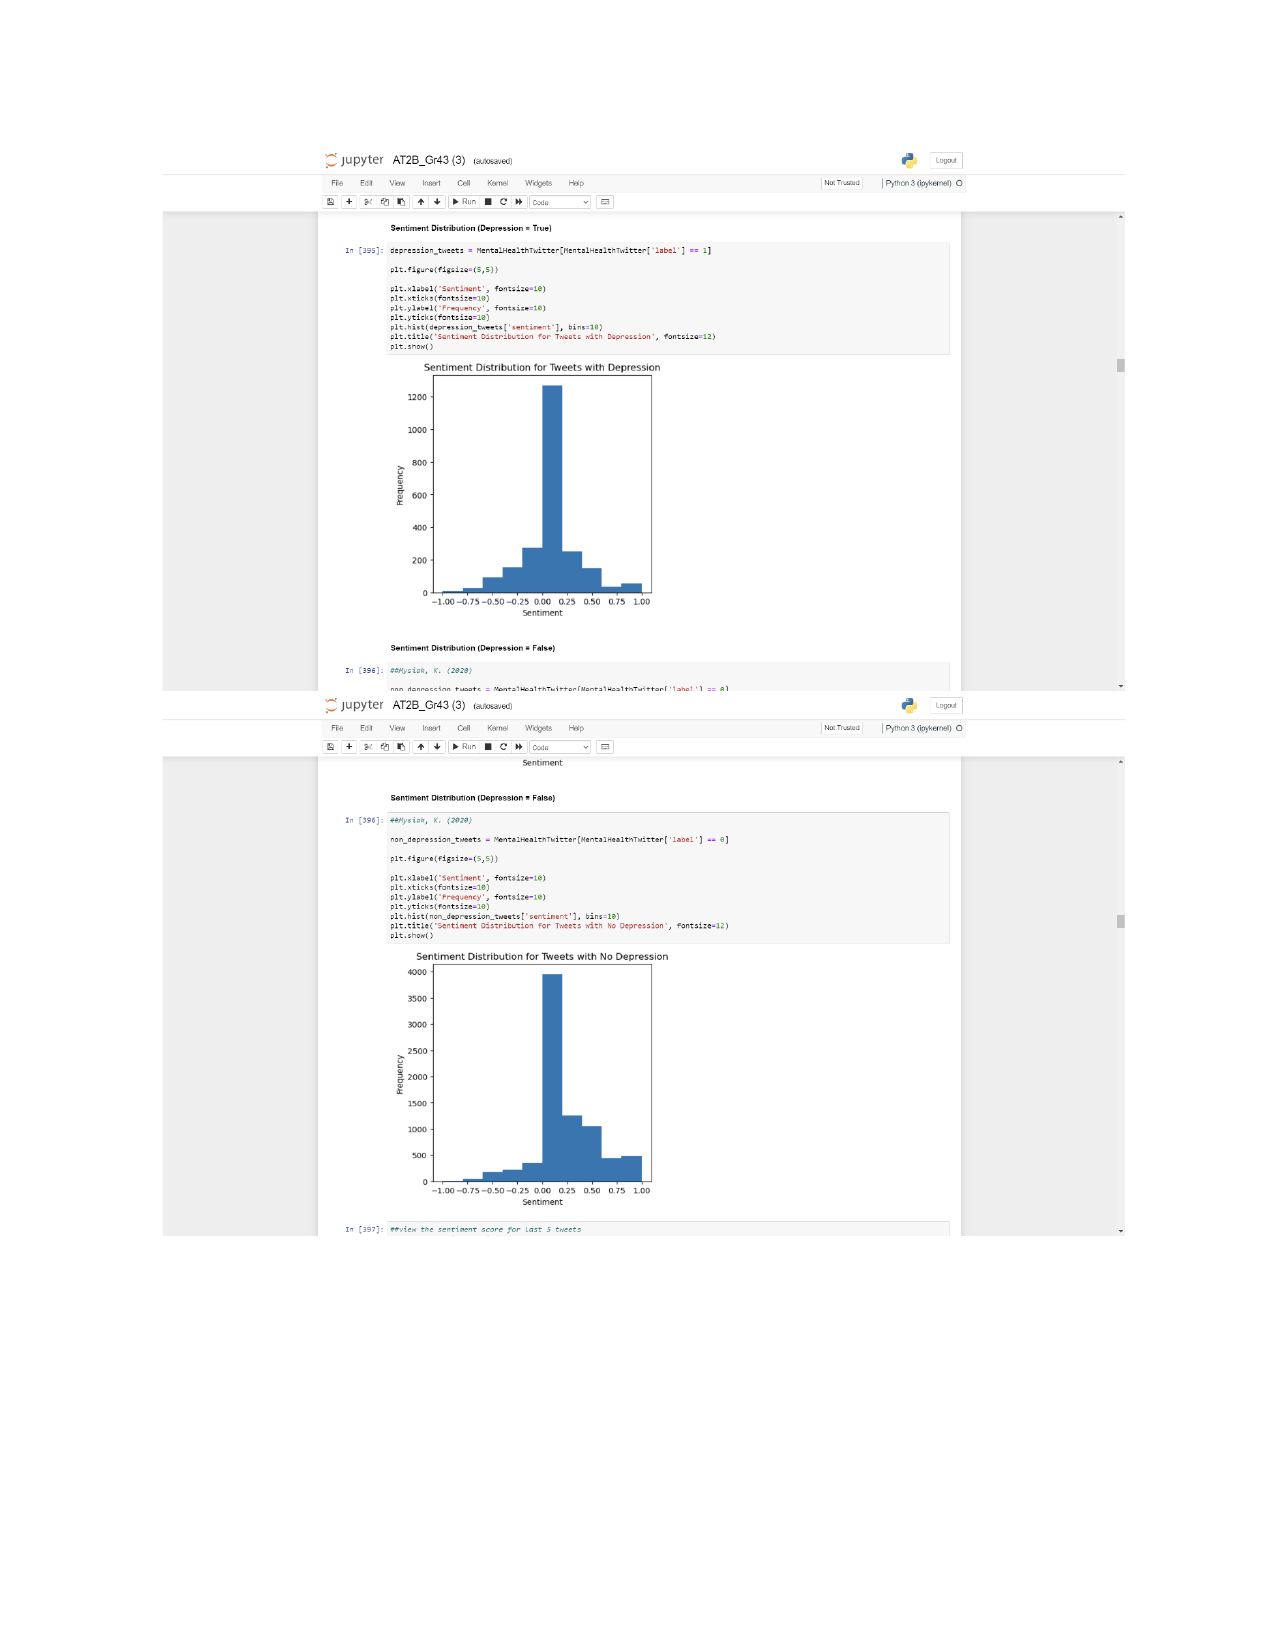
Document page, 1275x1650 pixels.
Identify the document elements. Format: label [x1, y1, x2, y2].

picture [162, 150, 1125, 691]
picture [162, 694, 1125, 1236]
